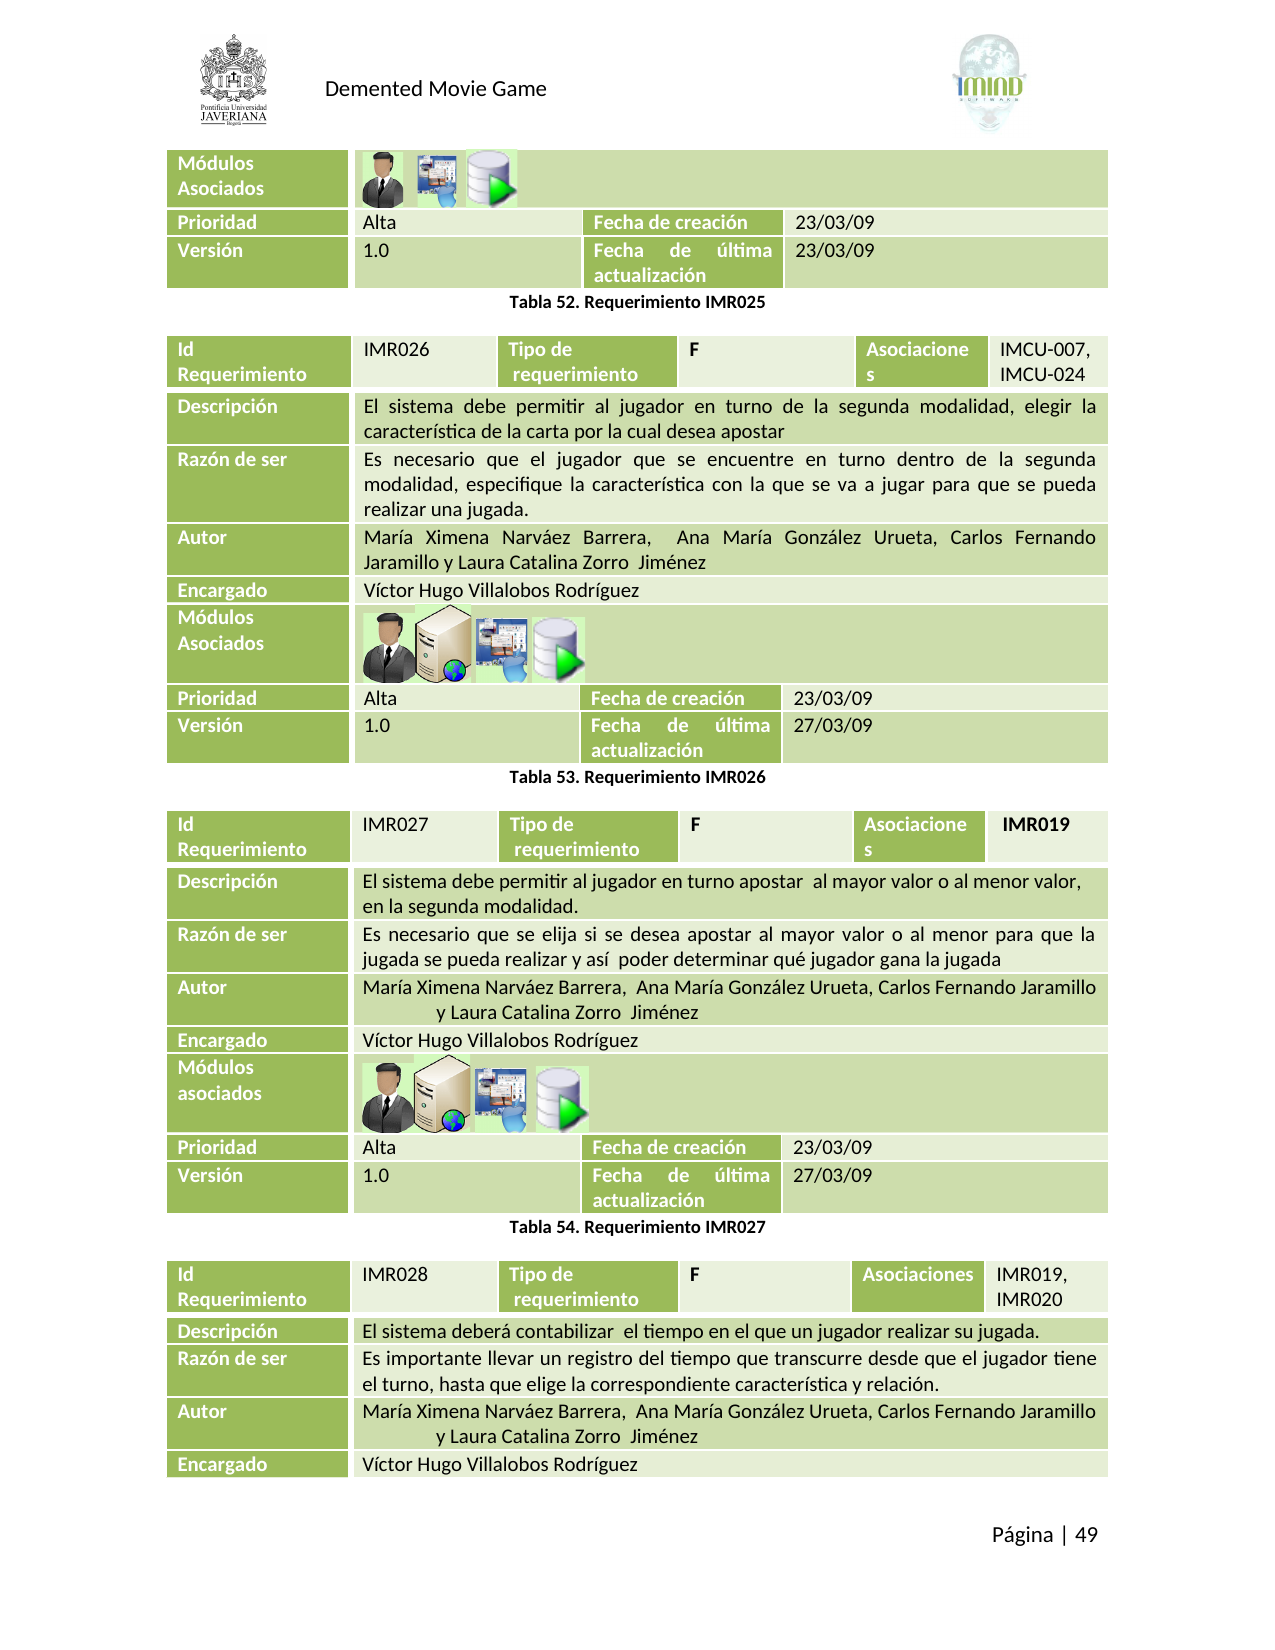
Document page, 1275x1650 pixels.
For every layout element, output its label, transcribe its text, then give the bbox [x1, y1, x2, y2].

table_cell Fecha de creación [580, 685, 781, 710]
table_header Tipo de requerimiento [498, 336, 677, 387]
table_cell El sistema debe permitir al jugador en turno de la segunda modalidad, elegir la característica de la carta por la cual desea apostar [355, 393, 1108, 444]
picture [951, 34, 1033, 138]
table_cell Versión [167, 237, 348, 288]
table_header Asociaciones [854, 811, 985, 862]
table_header F [680, 1261, 850, 1312]
table_header Id Requerimiento [167, 811, 350, 862]
table_cell 27/03/09 [783, 712, 1108, 763]
table_cell Fecha de última actualización [582, 1162, 781, 1213]
table_cell Autor [167, 974, 348, 1025]
table_cell María Ximena Narváez Barrera, Ana María González Urueta, Carlos Fernando Jaramillo y Laura Catalina Zorro Jiménez [355, 524, 1108, 575]
picture [466, 149, 518, 208]
table_cell Autor [167, 524, 349, 575]
picture [535, 1066, 589, 1133]
table_header IMR019, IMR020 [986, 1261, 1108, 1312]
table_cell Razón de ser [167, 921, 348, 972]
table_cell Módulos Asociados [167, 605, 349, 683]
table_cell 23/03/09 [785, 237, 1108, 288]
table_cell 1.0 [355, 712, 579, 763]
table_cell [354, 1054, 413, 1132]
table_cell Víctor Hugo Villalobos Rodríguez [354, 1027, 1108, 1052]
table_cell 23/03/09 [785, 210, 1108, 235]
table_cell Encargado [167, 1451, 348, 1477]
table_cell Fecha de última actualización [581, 712, 781, 763]
table_cell Fecha de creación [583, 210, 783, 235]
picture [476, 618, 528, 683]
table_header Id Requerimiento [167, 1261, 350, 1312]
table_cell Alta [354, 1135, 580, 1160]
table_cell Módulos asociados [167, 1054, 348, 1132]
table_cell Fecha de última actualización [584, 237, 783, 288]
table_cell 23/03/09 [783, 685, 1108, 710]
table_cell Encargado [167, 577, 349, 602]
table_cell Razón de ser [167, 446, 349, 522]
table_header IMR027 [352, 811, 497, 862]
text Tabla 54. Requerimiento IMR027 [177, 1215, 1098, 1238]
table_cell 1.0 [354, 1162, 580, 1213]
table_cell Prioridad [167, 685, 349, 710]
table_cell Encargado [167, 1027, 348, 1052]
table_cell 27/03/09 [783, 1162, 1108, 1213]
table_header Tipo de requerimiento [499, 811, 678, 862]
picture [363, 604, 472, 683]
table_header IMR028 [352, 1261, 497, 1312]
table_header F [679, 336, 854, 387]
table_cell Módulos Asociados [167, 150, 348, 207]
picture [362, 1054, 471, 1133]
table_cell Es necesario que se elija si se desea apostar al mayor valor o al menor para que la jugada se pueda realizar y así poder determinar qué jugador gana la jugada [354, 921, 1108, 972]
table_cell Alta [355, 685, 579, 710]
table_cell Fecha de creación [582, 1135, 781, 1160]
text Tabla 52. Requerimiento IMR025 [177, 290, 1098, 313]
table_cell Versión [167, 712, 349, 763]
table_header Tipo de requerimiento [499, 1261, 678, 1312]
table_cell [355, 605, 415, 683]
table_cell Víctor Hugo Villalobos Rodríguez [354, 1451, 1108, 1477]
table_cell [355, 150, 466, 207]
table_cell Prioridad [167, 210, 348, 235]
picture [475, 1068, 527, 1133]
table_header Asociaciones [852, 1261, 984, 1312]
table_cell Víctor Hugo Villalobos Rodríguez [355, 577, 1108, 602]
table_cell Es importante llevar un registro del tiempo que transcurre desde que el jugador tiene el turno, hasta que elige la correspondiente característica y relación. [354, 1345, 1108, 1396]
table_header IMR019 [988, 811, 1108, 862]
table_cell Descripción [167, 393, 349, 444]
table_cell 23/03/09 [782, 1135, 1108, 1160]
table_cell Autor [167, 1398, 348, 1449]
table_cell Prioridad [167, 1135, 348, 1160]
table_cell Descripción [167, 868, 348, 919]
table_cell [472, 605, 1108, 683]
table_cell [471, 1054, 1108, 1132]
picture [532, 617, 586, 683]
table_cell El sistema debe permitir al jugador en turno apostar al mayor valor o al menor valor, en la segunda modalidad. [354, 868, 1108, 919]
table_cell María Ximena Narváez Barrera, Ana María González Urueta, Carlos Fernando Jaramillo y Laura Catalina Zorro Jiménez [354, 1398, 1108, 1449]
text Tabla 53. Requerimiento IMR026 [177, 765, 1098, 788]
picture [362, 152, 404, 208]
table_cell [518, 150, 1108, 207]
table_cell Razón de ser [167, 1345, 348, 1396]
table_cell Descripción [167, 1318, 348, 1343]
table_header IMR026 [353, 336, 496, 387]
table_cell Es necesario que el jugador que se encuentre en turno dentro de la segunda modalidad, especifique la característica con la que se va a jugar para que se pueda realizar una jugada. [355, 446, 1108, 522]
table_header Id Requerimiento [167, 336, 351, 387]
table_header IMCU-007, IMCU-024 [990, 336, 1108, 387]
table_cell El sistema deberá contabilizar el tiempo en el que un jugador realizar su jugada. [354, 1318, 1108, 1343]
table_header F [680, 811, 852, 862]
table_cell María Ximena Narváez Barrera, Ana María González Urueta, Carlos Fernando Jaramillo y Laura Catalina Zorro Jiménez [354, 974, 1108, 1025]
table_header Asociaciones [856, 336, 988, 387]
table_cell Alta [355, 210, 582, 235]
picture [417, 155, 457, 208]
table_cell Versión [167, 1162, 348, 1213]
picture [200, 34, 267, 126]
table_cell 1.0 [355, 237, 581, 288]
